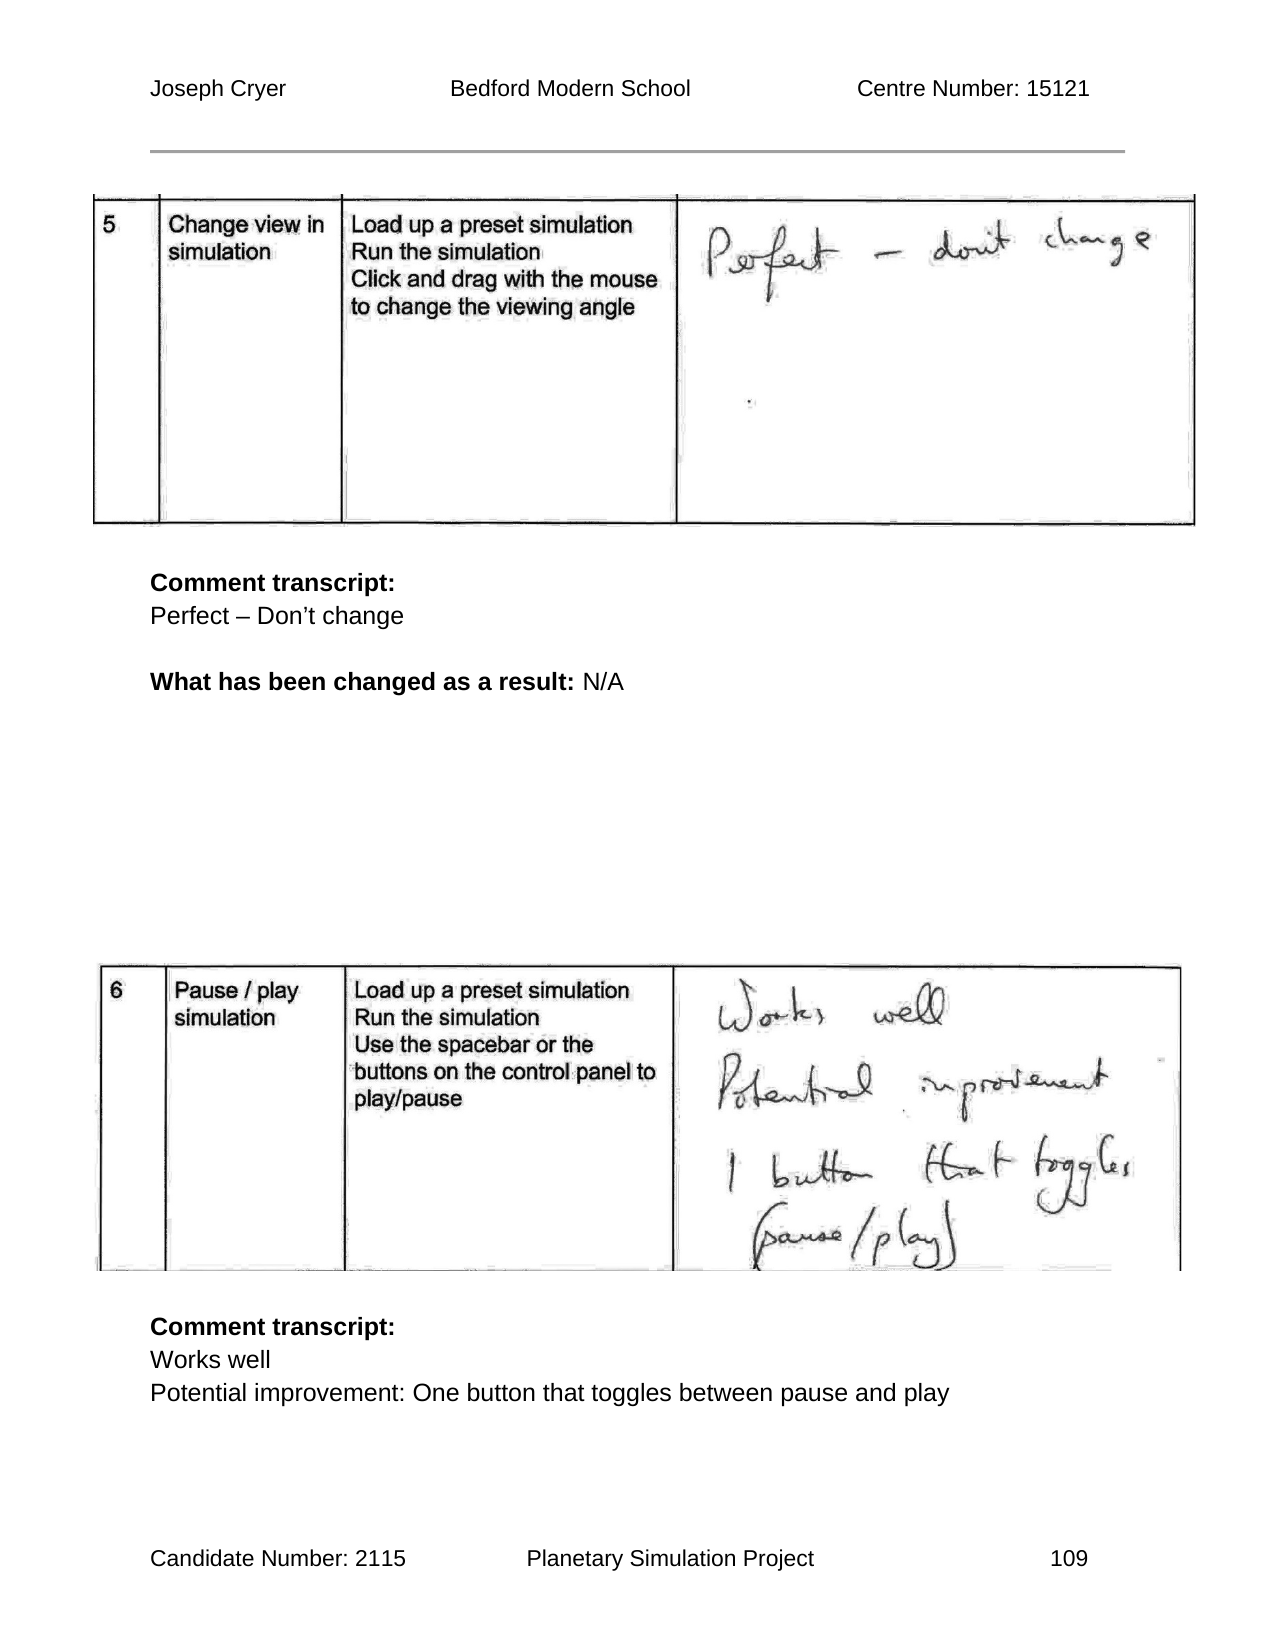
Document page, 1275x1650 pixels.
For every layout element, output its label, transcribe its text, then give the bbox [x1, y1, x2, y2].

text Perfect – Don’t change [150, 601, 1125, 630]
text Works well [150, 1345, 1125, 1374]
text Potential improvement: One button that toggles between pause and play [150, 1378, 1125, 1407]
text What has been changed as a result: N/A [150, 667, 1125, 696]
picture [92, 961, 1182, 1271]
picture [93, 194, 1196, 527]
text Comment transcript: [150, 1312, 1125, 1341]
text Comment transcript: [150, 568, 1125, 597]
